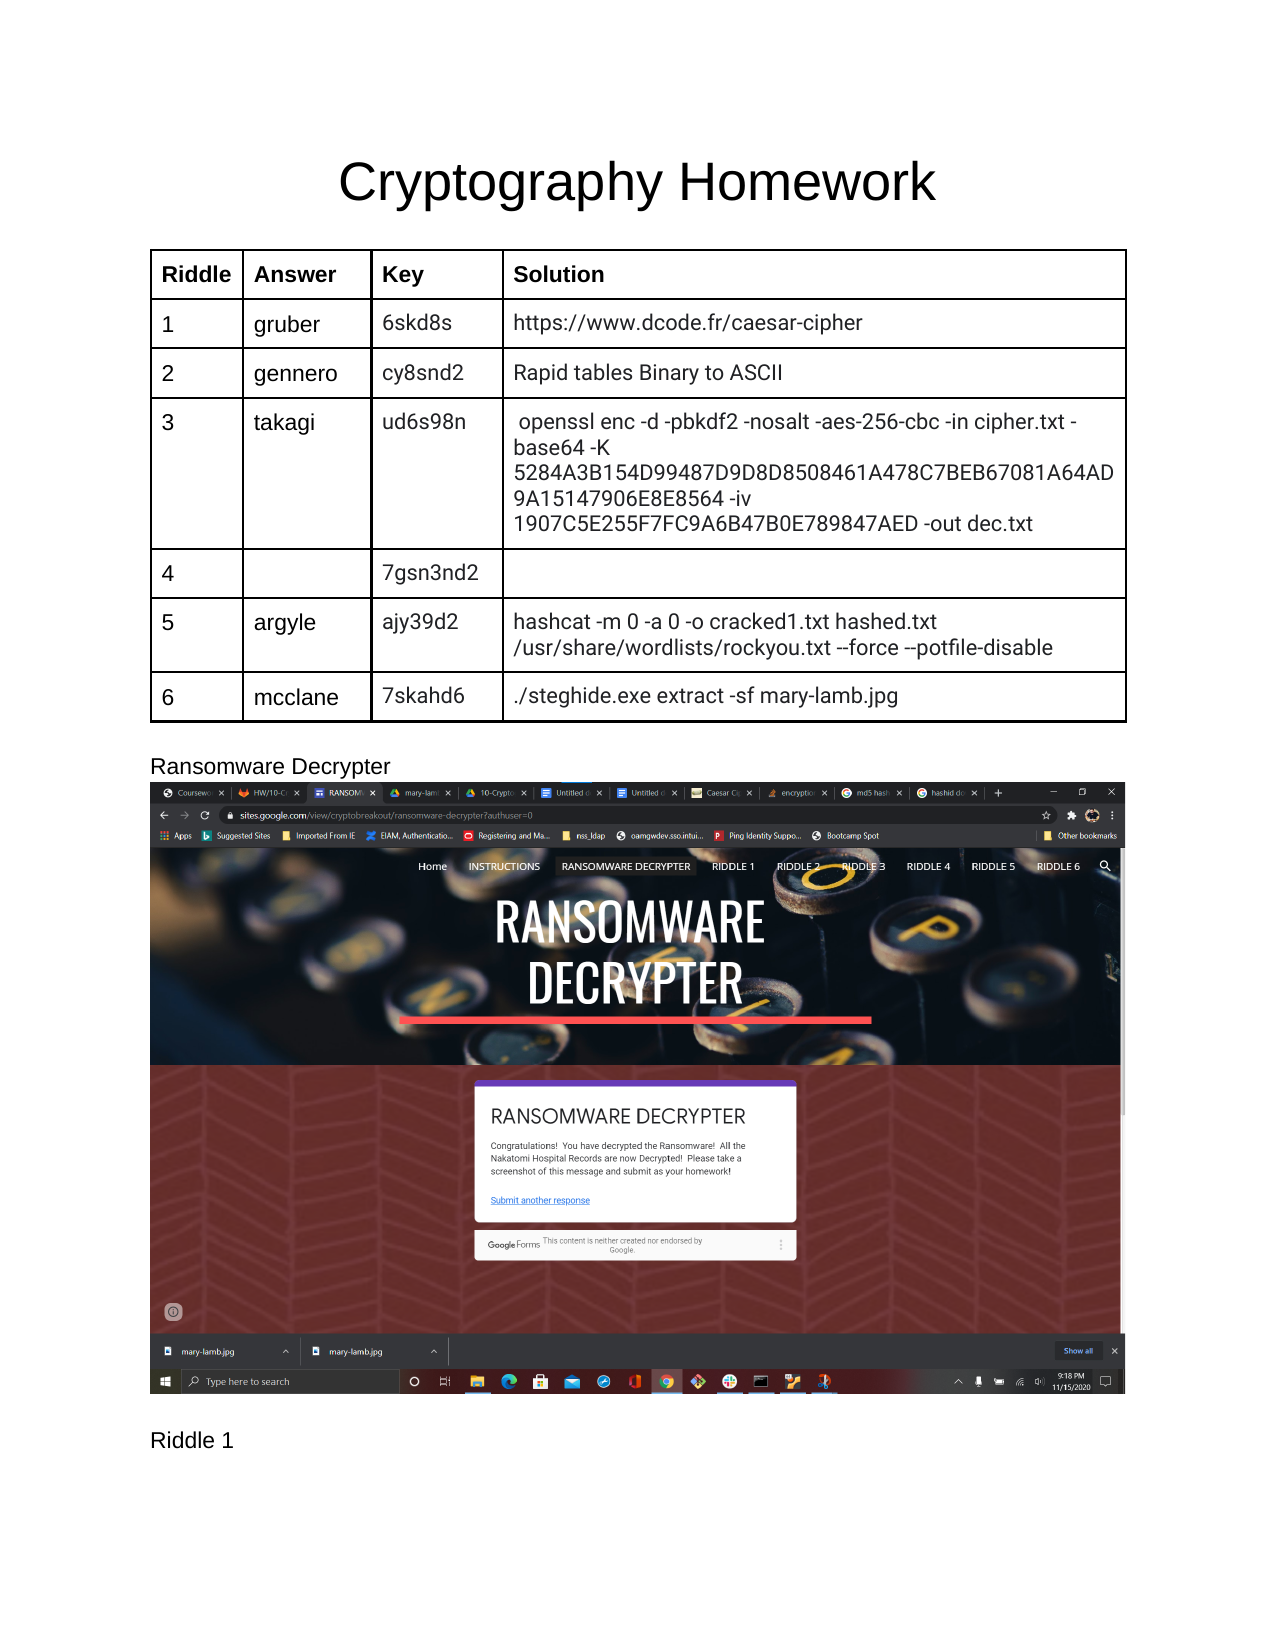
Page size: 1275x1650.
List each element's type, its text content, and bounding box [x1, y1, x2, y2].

table_cell gennero [244, 349, 370, 397]
table_cell mcclane [244, 673, 370, 720]
table_header Key [373, 251, 502, 298]
table_cell 3 [152, 399, 242, 548]
table_header Solution [504, 251, 1125, 298]
table_header Riddle [152, 251, 242, 298]
table_cell 6 [152, 673, 242, 720]
table_cell 7gsn3nd2 [373, 550, 502, 597]
table_cell [244, 550, 370, 597]
table_cell ud6s98n [373, 399, 502, 548]
text Ransomware Decrypter [150, 753, 1125, 779]
table_cell 4 [152, 550, 242, 597]
text Riddle 1 [150, 1427, 1125, 1454]
picture [150, 782, 1125, 1394]
table_header Answer [244, 251, 370, 298]
title Cryptography Homework [150, 150, 1125, 212]
table_cell takagi [244, 399, 370, 548]
table_cell ajy39d2 [373, 599, 502, 671]
table_cell cy8snd2 [373, 349, 502, 397]
table_cell 7skahd6 [373, 673, 502, 720]
table_cell [504, 550, 1125, 597]
table_cell openssl enc -d -pbkdf2 -nosalt -aes-256-cbc -in cipher.txt -base64 -K 5284A3B154D99487D9D8D8508461A478C7BEB67081A64AD9A15147906E8E8564 -iv 1907C5E255F7FC9A6B47B0E789847AED -out dec.txt [504, 399, 1125, 548]
table_cell ./steghide.exe extract -sf mary-lamb.jpg [504, 673, 1125, 720]
table_cell 1 [152, 300, 242, 347]
table_cell 2 [152, 349, 242, 397]
table_cell https://www.dcode.fr/caesar-cipher [504, 300, 1125, 347]
table_cell hashcat -m 0 -a 0 -o cracked1.txt hashed.txt /usr/share/wordlists/rockyou.txt --force --potfile-disable [504, 599, 1125, 671]
table_cell Rapid tables Binary to ASCII [504, 349, 1125, 397]
table_cell 5 [152, 599, 242, 671]
table_cell gruber [244, 300, 370, 347]
table_cell argyle [244, 599, 370, 671]
table_cell 6skd8s [373, 300, 502, 347]
